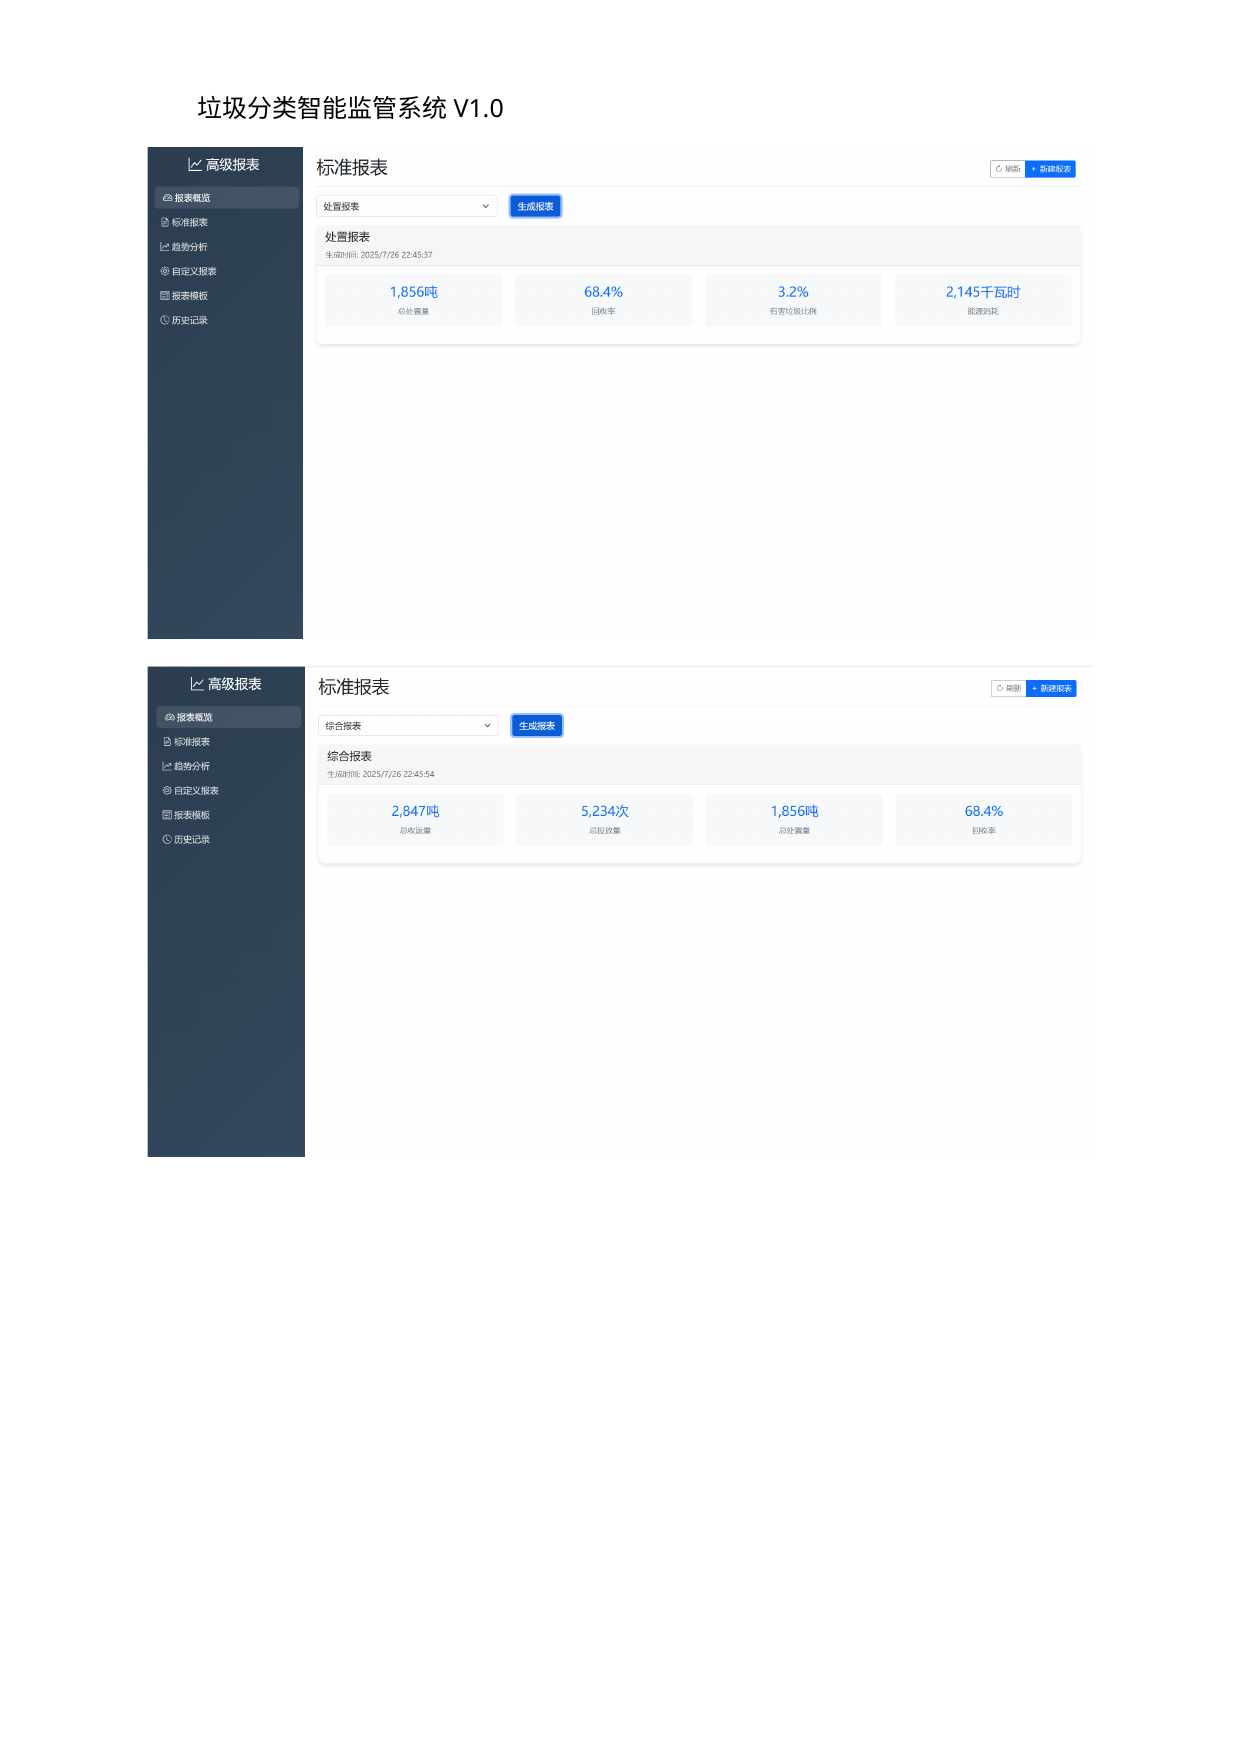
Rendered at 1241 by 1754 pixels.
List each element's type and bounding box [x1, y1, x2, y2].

picture [147, 665, 1093, 1157]
picture [147, 147, 1093, 639]
